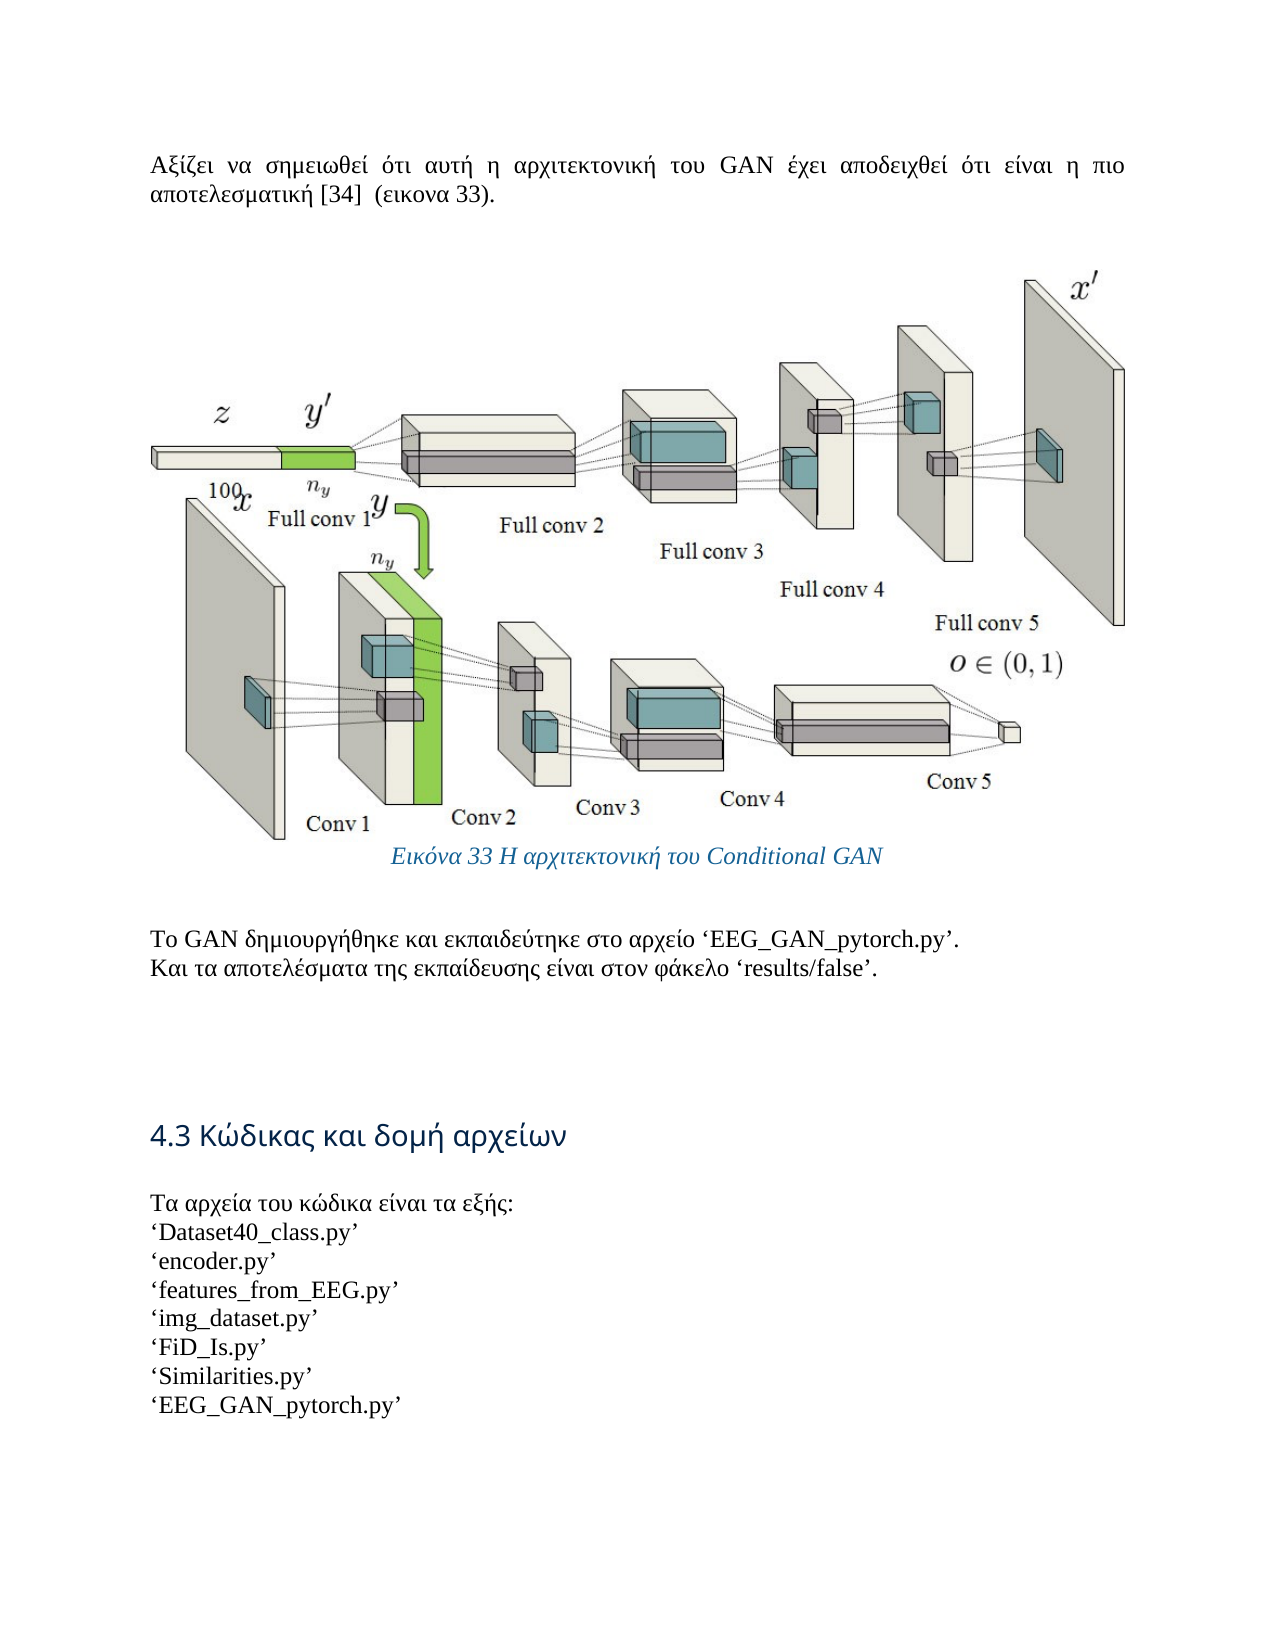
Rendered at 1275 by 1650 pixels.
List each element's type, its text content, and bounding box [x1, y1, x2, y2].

text Και τα αποτελέσματα της εκπαίδευσης είναι στον φάκελο ‘results/false’. [150, 953, 1125, 982]
text ‘features_from_EEG.py’ [150, 1275, 1125, 1303]
text ‘Dataset40_class.py’ [150, 1217, 1125, 1246]
picture [150, 269, 1125, 842]
text Τα αρχεία του κώδικα είναι τα εξής: [150, 1188, 1125, 1217]
text ‘img_dataset.py’ [150, 1303, 1125, 1332]
text Εικόνα 33 Η αρχιτεκτονική του Conditional GAN [150, 842, 1125, 870]
text ‘Similarities.py’ [150, 1361, 1125, 1390]
text ‘FiD_Is.py’ [150, 1332, 1125, 1361]
text ‘EEG_GAN_pytorch.py’ [150, 1390, 1125, 1418]
text ‘encoder.py’ [150, 1246, 1125, 1275]
subtitle 4.3 Κώδικας και δομή αρχείων [150, 1115, 1125, 1155]
text Το GAN δημιουργήθηκε και εκπαιδεύτηκε στο αρχείο ‘EEG_GAN_pytorch.py’. [150, 924, 1125, 953]
text Αξίζει να σημειωθεί ότι αυτή η αρχιτεκτονική του GAN έχει αποδειχθεί ότι είναι η πιο αποτελεσματική (εικονα 33). [150, 150, 1125, 207]
